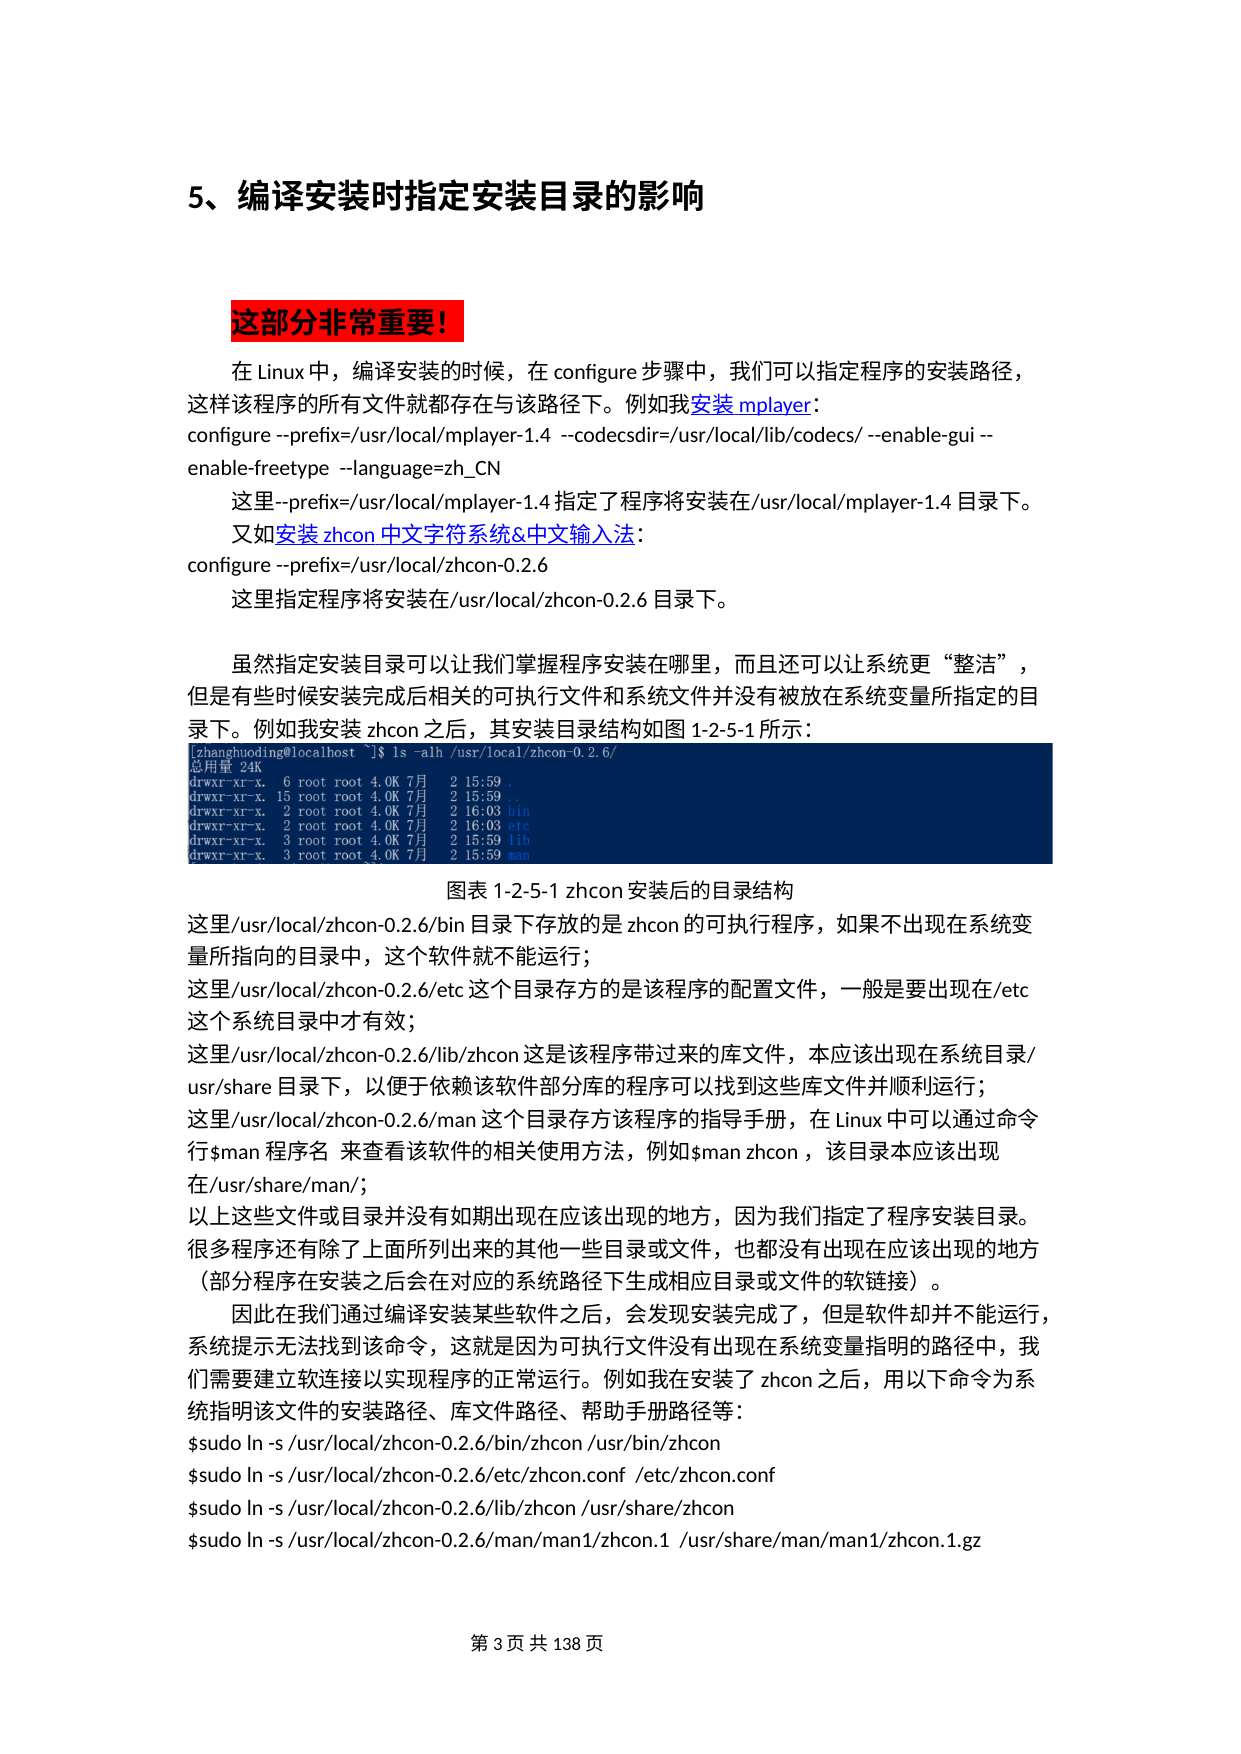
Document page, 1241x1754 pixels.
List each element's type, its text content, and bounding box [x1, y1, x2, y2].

text $sudo ln -s /usr/local/zhcon-0.2.6/man/man1/zhcon.1 /usr/share/man/man1/zhcon.1.gz [187, 1524, 1053, 1556]
text 这里指定程序将安装在/usr/local/zhcon-0.2.6目录下。 [187, 581, 1053, 614]
text $sudo ln -s /usr/local/zhcon-0.2.6/bin/zhcon /usr/bin/zhcon [187, 1426, 1053, 1459]
text $sudo ln -s /usr/local/zhcon-0.2.6/etc/zhcon.conf /etc/zhcon.conf [187, 1459, 1053, 1491]
text 这里/usr/local/zhcon-0.2.6/man这个目录存方该程序的指导手册，在Linux中可以通过命令行$man 程序名 来查看该软件的相关使用方法，例如$man zhcon ，该目录本应该出现在/usr/share/man/； [187, 1101, 1053, 1199]
text 这里--prefix=/usr/local/mplayer-1.4指定了程序将安装在/usr/local/mplayer-1.4目录下。 [187, 484, 1053, 516]
text 在Linux中，编译安装的时候，在configure步骤中，我们可以指定程序的安装路径，这样该程序的所有文件就都存在与该路径下。例如我安装mplayer： [187, 354, 1053, 419]
text 因此在我们通过编译安装某些软件之后，会发现安装完成了，但是软件却并不能运行，系统提示无法找到该命令，这就是因为可执行文件没有出现在系统变量指明的路径中，我们需要建立软连接以实现程序的正常运行。例如我在安装了zhcon之后，用以下命令为系统指明该文件的安装路径、库文件路径、帮助手册路径等： [187, 1296, 1053, 1426]
subtitle 5、编译安装时指定安装目录的影响 [187, 162, 1053, 227]
text configure --prefix=/usr/local/mplayer-1.4 --codecsdir=/usr/local/lib/codecs/ --enable-gui --enable-freetype --language=zh_CN [187, 419, 1053, 484]
text 又如安装zhcon中文字符系统&中文输入法： [187, 516, 1053, 549]
text 图表 1-2-5-1 zhcon安装后的目录结构 [187, 874, 1053, 906]
text 以上这些文件或目录并没有如期出现在应该出现的地方，因为我们指定了程序安装目录。很多程序还有除了上面所列出来的其他一些目录或文件，也都没有出现在应该出现的地方（部分程序在安装之后会在对应的系统路径下生成相应目录或文件的软链接）。 [187, 1199, 1053, 1296]
text 这部分非常重要！ [187, 289, 1053, 354]
text configure --prefix=/usr/local/zhcon-0.2.6 [187, 549, 1053, 581]
text $sudo ln -s /usr/local/zhcon-0.2.6/lib/zhcon /usr/share/zhcon [187, 1491, 1053, 1524]
text 这里/usr/local/zhcon-0.2.6/lib/zhcon这是该程序带过来的库文件，本应该出现在系统目录/usr/share目录下，以便于依赖该软件部分库的程序可以找到这些库文件并顺利运行； [187, 1036, 1053, 1101]
text 虽然指定安装目录可以让我们掌握程序安装在哪里，而且还可以让系统更“整洁”，但是有些时候安装完成后相关的可执行文件和系统文件并没有被放在系统变量所指定的目录下。例如我安装zhcon之后，其安装目录结构如图1-2-5-1所示： [187, 646, 1053, 743]
text 这里/usr/local/zhcon-0.2.6/bin目录下存放的是zhcon的可执行程序，如果不出现在系统变量所指向的目录中，这个软件就不能运行； [187, 906, 1053, 971]
text 这里/usr/local/zhcon-0.2.6/etc这个目录存方的是该程序的配置文件，一般是要出现在/etc这个系统目录中才有效； [187, 971, 1053, 1036]
picture [187, 743, 1053, 864]
